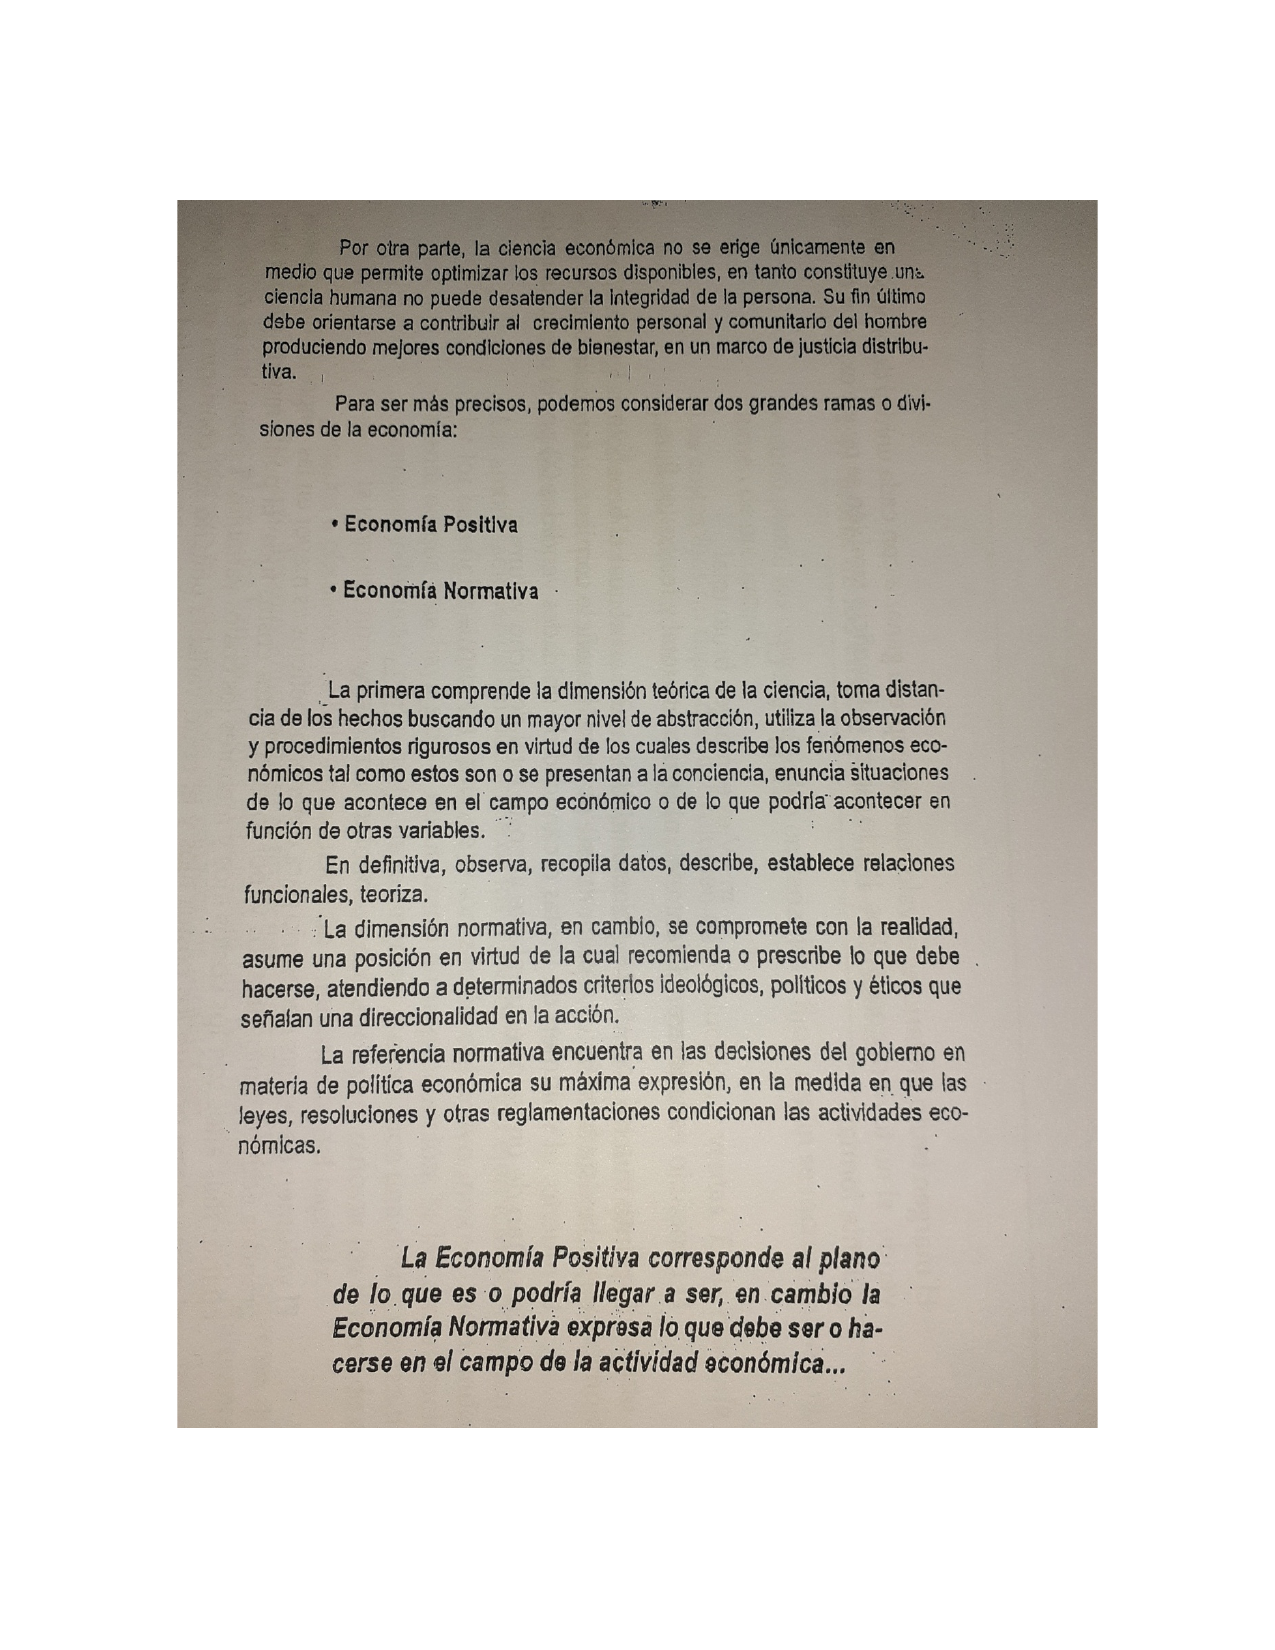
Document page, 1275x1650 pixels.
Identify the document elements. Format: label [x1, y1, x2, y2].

picture [177, 200, 1098, 1428]
